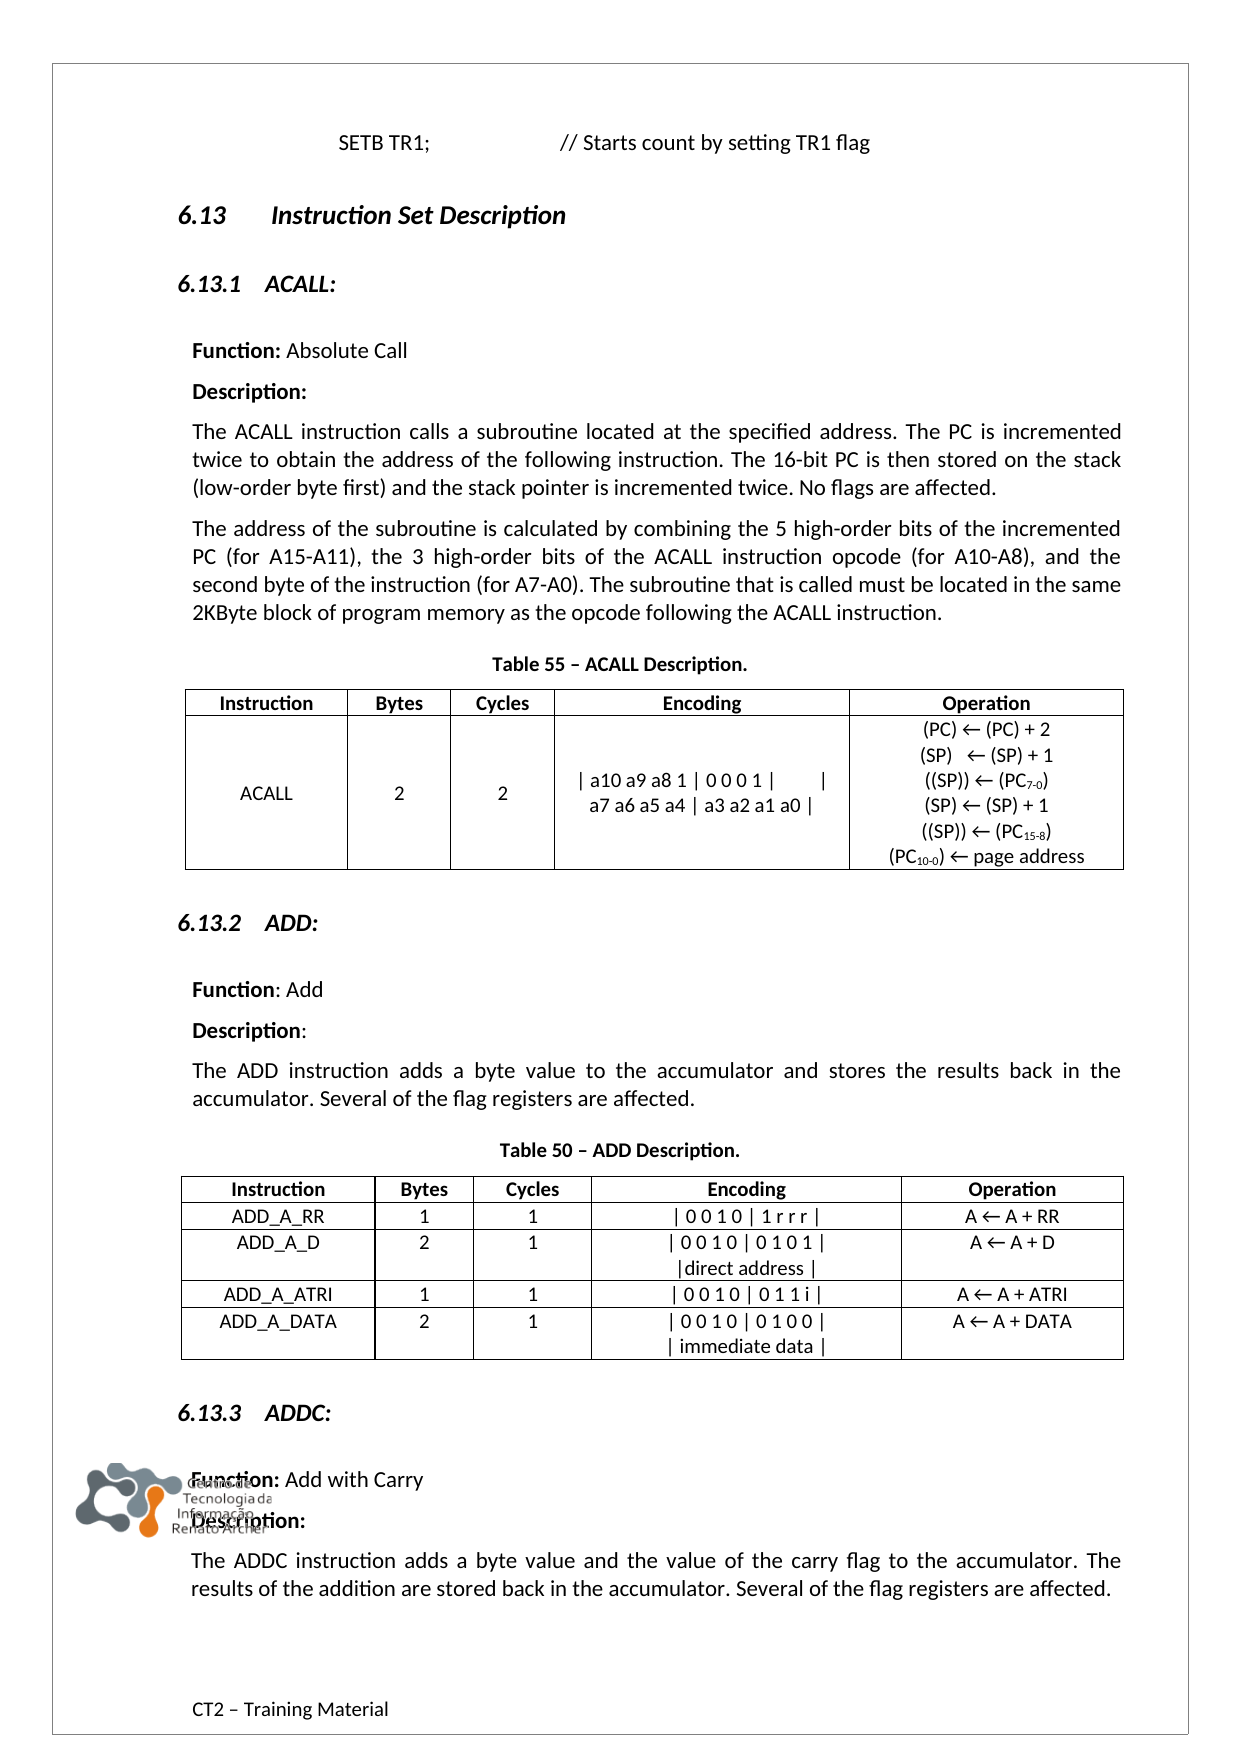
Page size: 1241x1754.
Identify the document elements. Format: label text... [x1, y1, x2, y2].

subtitle Instruction Set Description [117, 198, 1123, 231]
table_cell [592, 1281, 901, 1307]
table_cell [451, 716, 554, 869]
text The ACALL instruction calls a subroutine located at the specified address. The PC is incremented twice to obtain the address of the following instruction. The 16-bit PC is then stored on the stack (low-order byte first) and the stack pointer is incremented twice. No flags are affected. [192, 417, 1123, 501]
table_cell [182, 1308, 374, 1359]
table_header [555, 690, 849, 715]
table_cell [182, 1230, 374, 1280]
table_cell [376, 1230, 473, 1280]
picture [75, 1463, 272, 1538]
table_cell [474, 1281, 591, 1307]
text The ADDC instruction adds a byte value and the value of the carry flag to the accumulator. The results of the addition are stored back in the accumulator. Several of the flag registers are affected. [191, 1546, 1123, 1602]
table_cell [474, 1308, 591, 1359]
subtitle ADDC: [117, 1397, 1123, 1428]
text Table 55 – ACALL Description. [117, 651, 1123, 676]
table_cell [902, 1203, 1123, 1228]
text The ADD instruction adds a byte value to the accumulator and stores the results back in the accumulator. Several of the flag registers are affected. [192, 1057, 1123, 1113]
text SETB TR1; // Starts count by setting TR1 flag [264, 128, 1123, 156]
text The address of the subroutine is calculated by combining the 5 high-order bits of the incremented PC (for A15-A11), the 3 high-order bits of the ACALL instruction opcode (for A10-A8), and the second byte of the instruction (for A7-A0). The subroutine that is called must be located in the same 2KByte block of program memory as the opcode following the ACALL instruction. [192, 514, 1123, 626]
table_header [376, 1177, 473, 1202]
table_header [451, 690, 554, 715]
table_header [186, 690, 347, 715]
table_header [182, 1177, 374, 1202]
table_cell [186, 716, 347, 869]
text Description: [192, 377, 1123, 405]
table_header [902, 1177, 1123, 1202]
text Description: [192, 1016, 1123, 1044]
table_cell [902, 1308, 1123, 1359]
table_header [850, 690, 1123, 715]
text Function: Add [192, 976, 1123, 1003]
subtitle ACALL: [117, 268, 1123, 299]
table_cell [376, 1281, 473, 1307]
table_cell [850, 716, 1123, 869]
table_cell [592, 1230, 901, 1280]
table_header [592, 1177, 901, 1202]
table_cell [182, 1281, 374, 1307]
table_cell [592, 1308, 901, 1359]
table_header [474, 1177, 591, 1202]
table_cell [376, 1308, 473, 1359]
subtitle ADD: [117, 907, 1123, 938]
text Description: [272, 1506, 1123, 1534]
text Function: Add with Carry [272, 1465, 1123, 1493]
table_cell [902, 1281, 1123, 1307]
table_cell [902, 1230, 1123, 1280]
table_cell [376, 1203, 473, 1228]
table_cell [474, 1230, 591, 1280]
text Function: Absolute Call [192, 336, 1123, 364]
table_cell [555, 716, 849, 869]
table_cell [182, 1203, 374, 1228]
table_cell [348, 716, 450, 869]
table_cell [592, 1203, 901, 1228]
text Table 50 – ADD Description. [117, 1138, 1123, 1163]
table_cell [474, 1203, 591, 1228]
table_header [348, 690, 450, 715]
